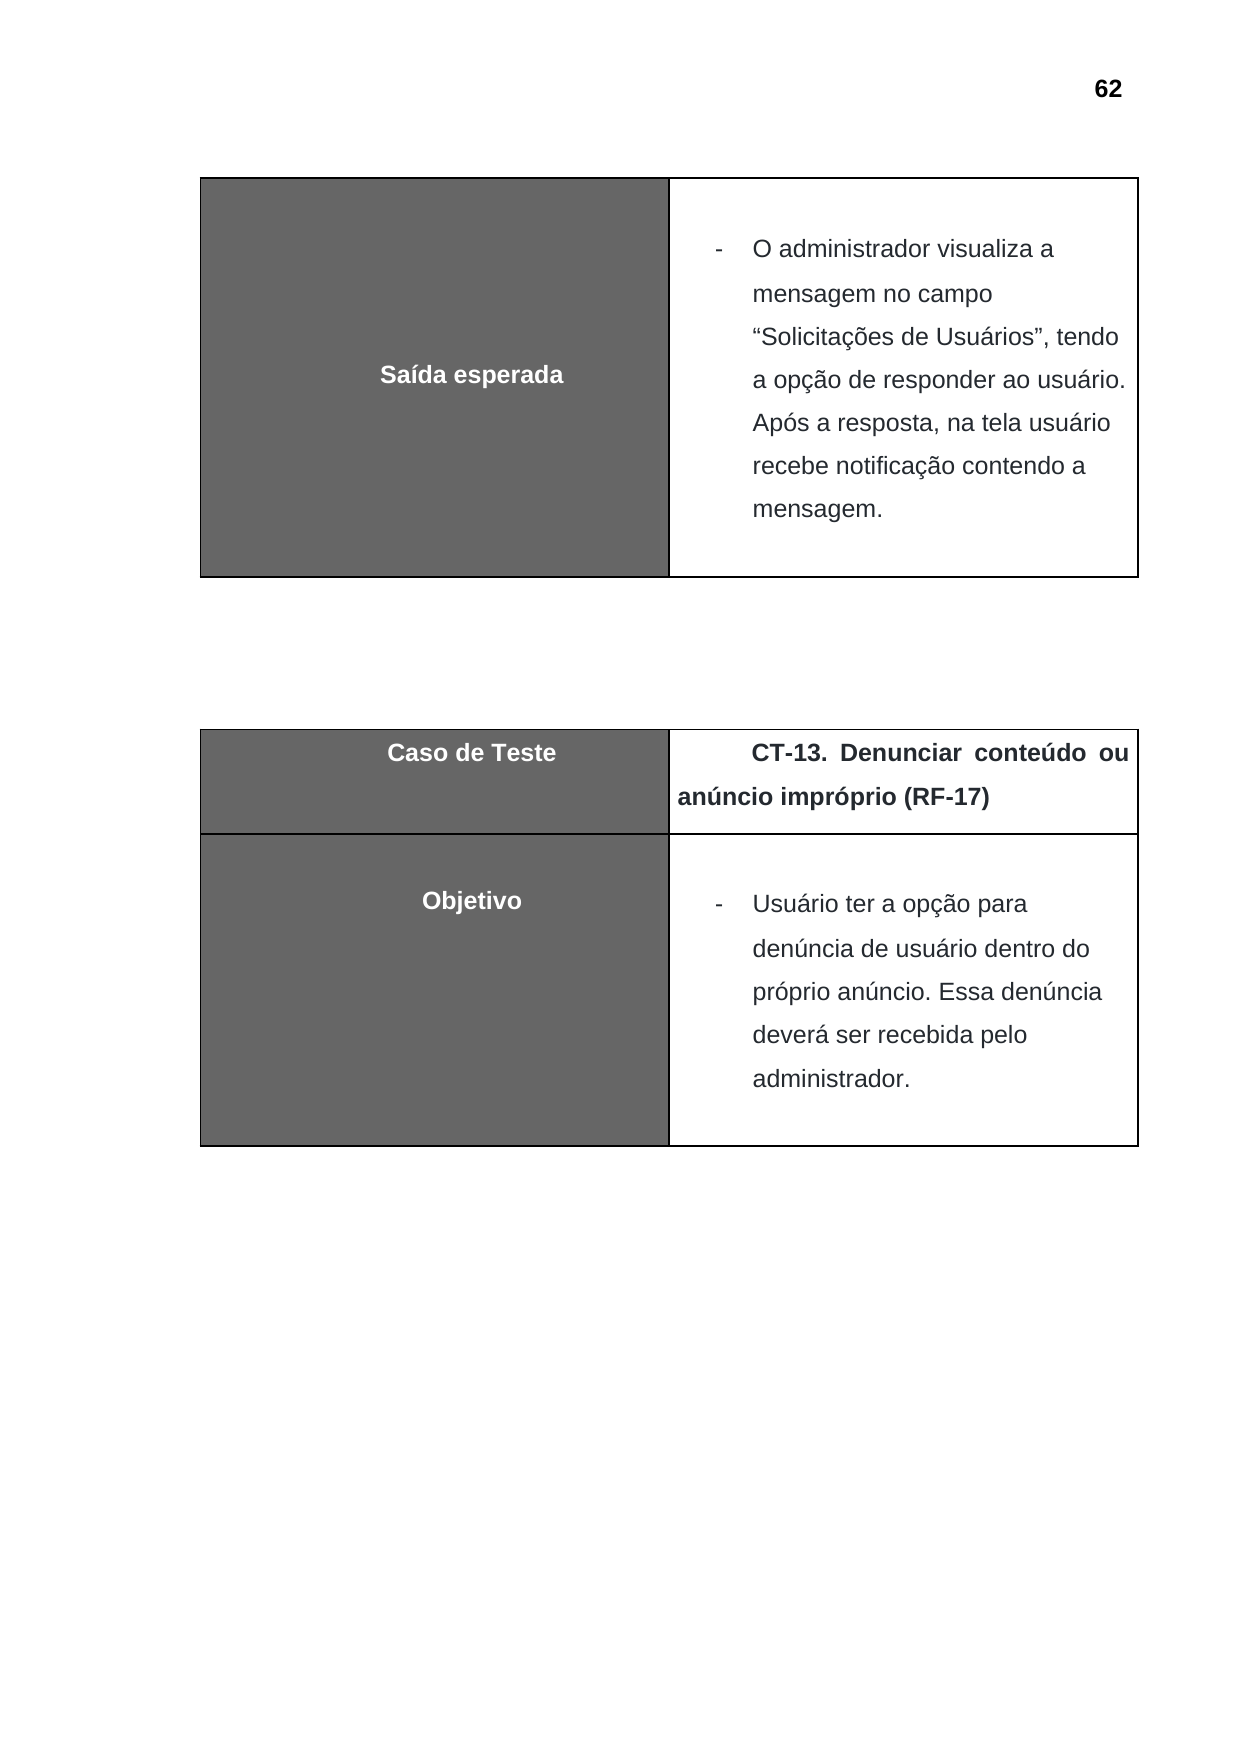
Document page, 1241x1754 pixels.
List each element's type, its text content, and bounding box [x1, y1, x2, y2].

table_cell Usuário ter a opção para denúncia de usuário dentro do próprio anúncio. Essa denúncia deverá ser recebida pelo administrador. [670, 835, 1137, 1145]
table_cell O administrador visualiza a mensagem no campo “Solicitações de Usuários”, tendo a opção de responder ao usuário. Após a resposta, na tela usuário recebe notificação contendo a mensagem. [670, 179, 1137, 576]
table_header Caso de Teste [201, 730, 668, 833]
table_header CT-13. Denunciar conteúdo ou anúncio impróprio (RF-17) [670, 730, 1137, 833]
table_cell Saída esperada [201, 179, 668, 576]
table_cell Objetivo [201, 835, 668, 1145]
